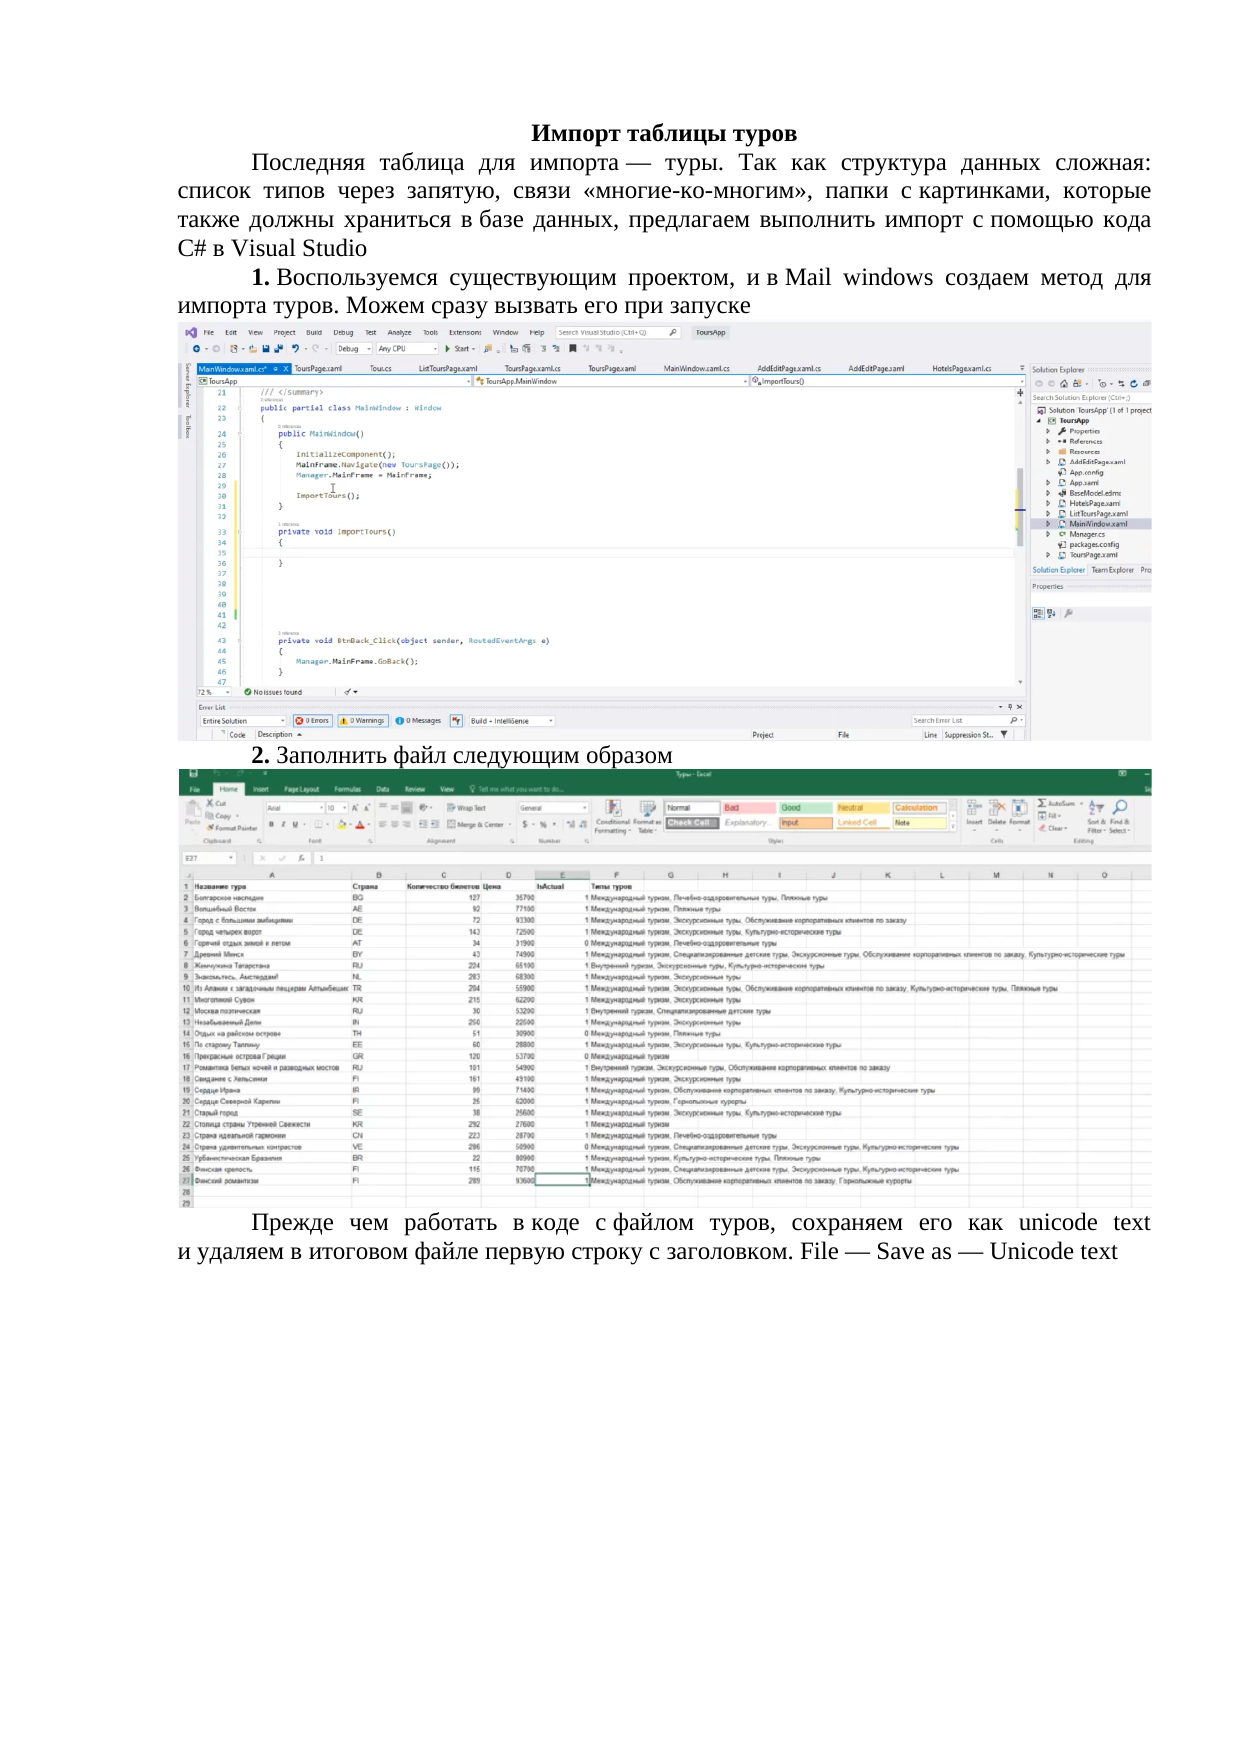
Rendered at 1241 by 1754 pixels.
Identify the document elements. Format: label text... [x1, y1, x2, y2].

text Импорт таблицы туров [177, 118, 1152, 147]
picture [177, 319, 1152, 741]
picture [177, 769, 1152, 1208]
text Последняя таблица для импорта — туры. Так как структура данных сложная: список типов через запятую, связи «многие-ко-многим», папки с картинками, которые также должны храниться в базе данных, предлагаем выполнить импорт с помощью кода С# в Visual Studio [177, 147, 1152, 262]
text 1. Воспользуемся существующим проектом, и в Mail windows создаем метод для импорта туров. Можем сразу вызвать его при запуске [177, 262, 1152, 319]
text Прежде чем работать в коде с файлом туров, сохраняем его как unicode text и удаляем в итоговом файле первую строку с заголовком. File — Save as — Unicode text [177, 1208, 1152, 1265]
text 2. Заполнить файл следующим образом [177, 741, 1152, 769]
